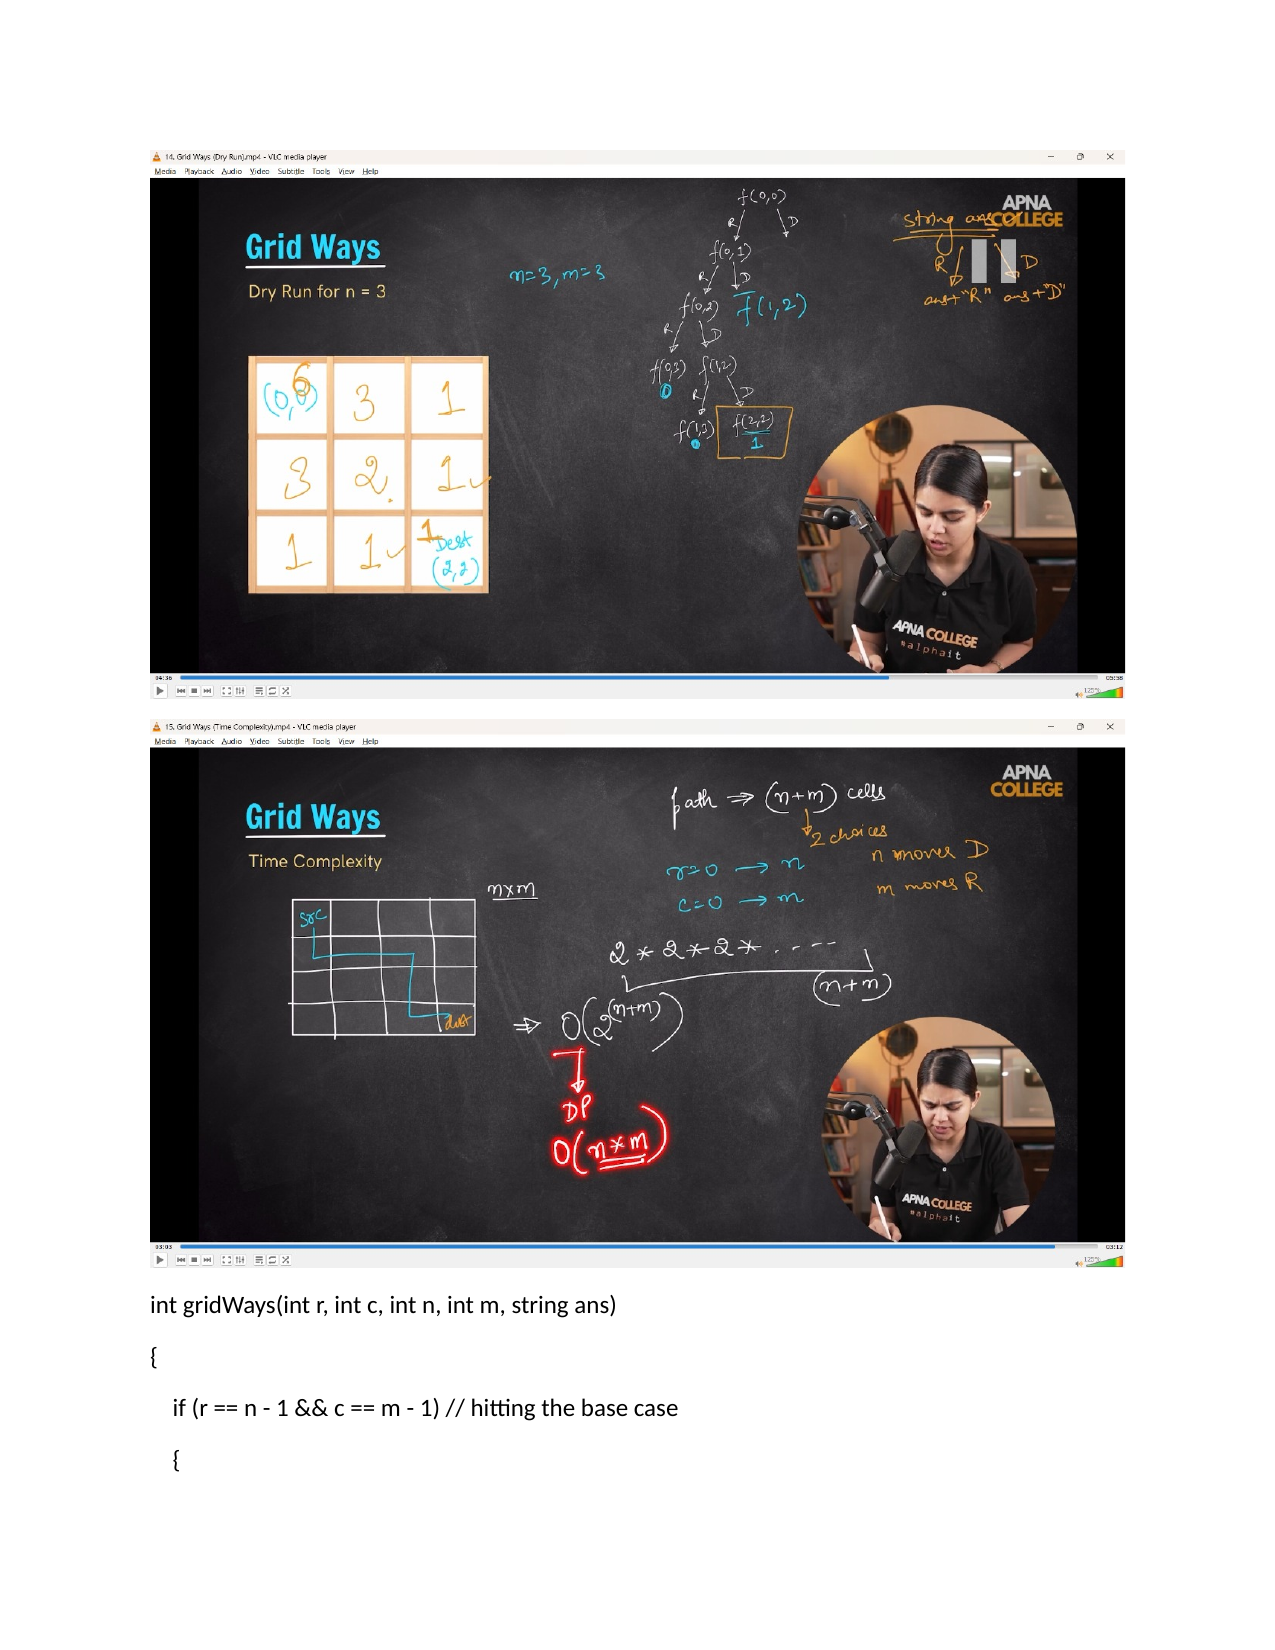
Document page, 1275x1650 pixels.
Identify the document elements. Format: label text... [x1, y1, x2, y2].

text { [150, 1341, 1125, 1371]
picture [150, 150, 1125, 699]
text int gridWays(int r, int c, int n, int m, string ans) [150, 1289, 1125, 1320]
text if (r == n - 1 && c == m - 1) // hitting the base case [150, 1392, 1125, 1423]
picture [150, 719, 1125, 1268]
text { [150, 1444, 1125, 1475]
